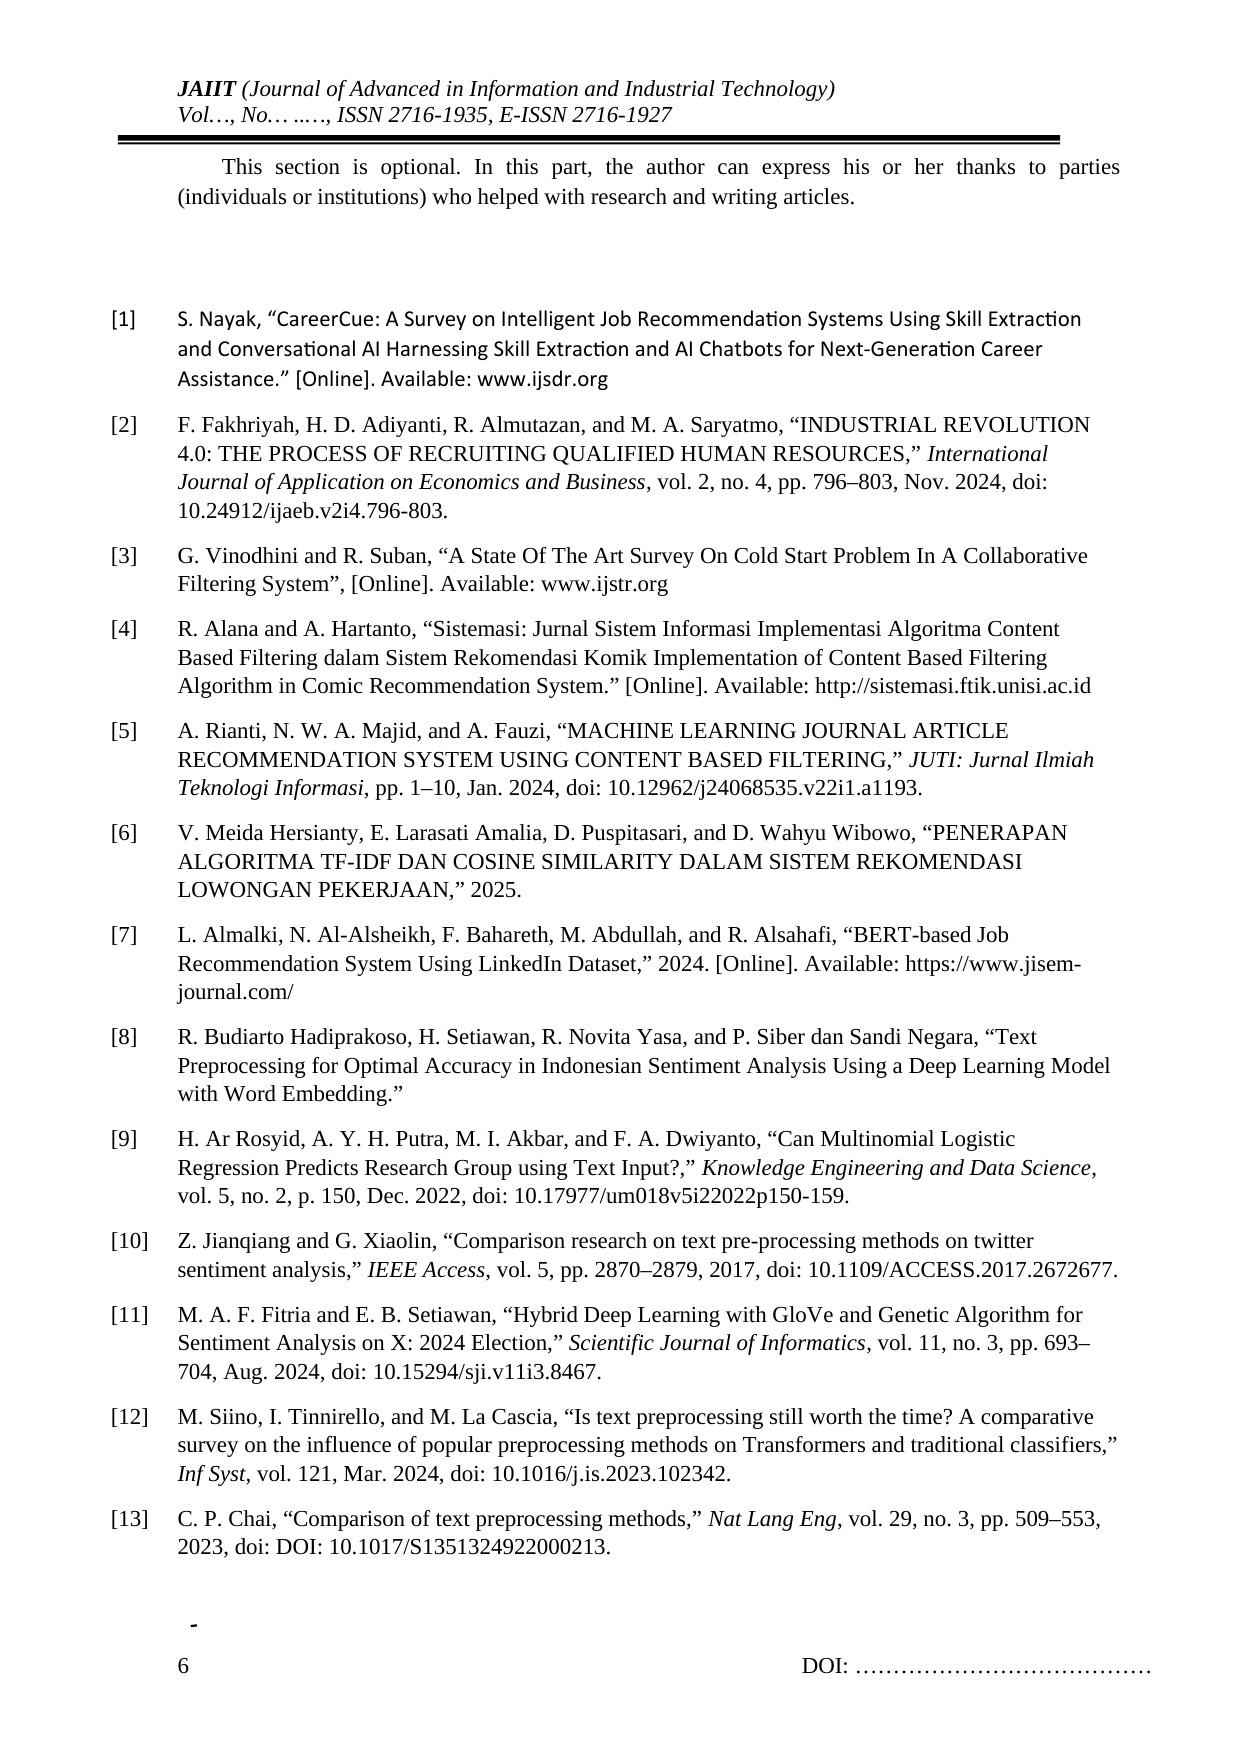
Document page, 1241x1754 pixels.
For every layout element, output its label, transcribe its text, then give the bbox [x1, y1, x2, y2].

text This section is optional. In this part, the author can express his or her thanks to parties (individuals or institutions) who helped with research and writing articles. [177, 153, 1122, 210]
